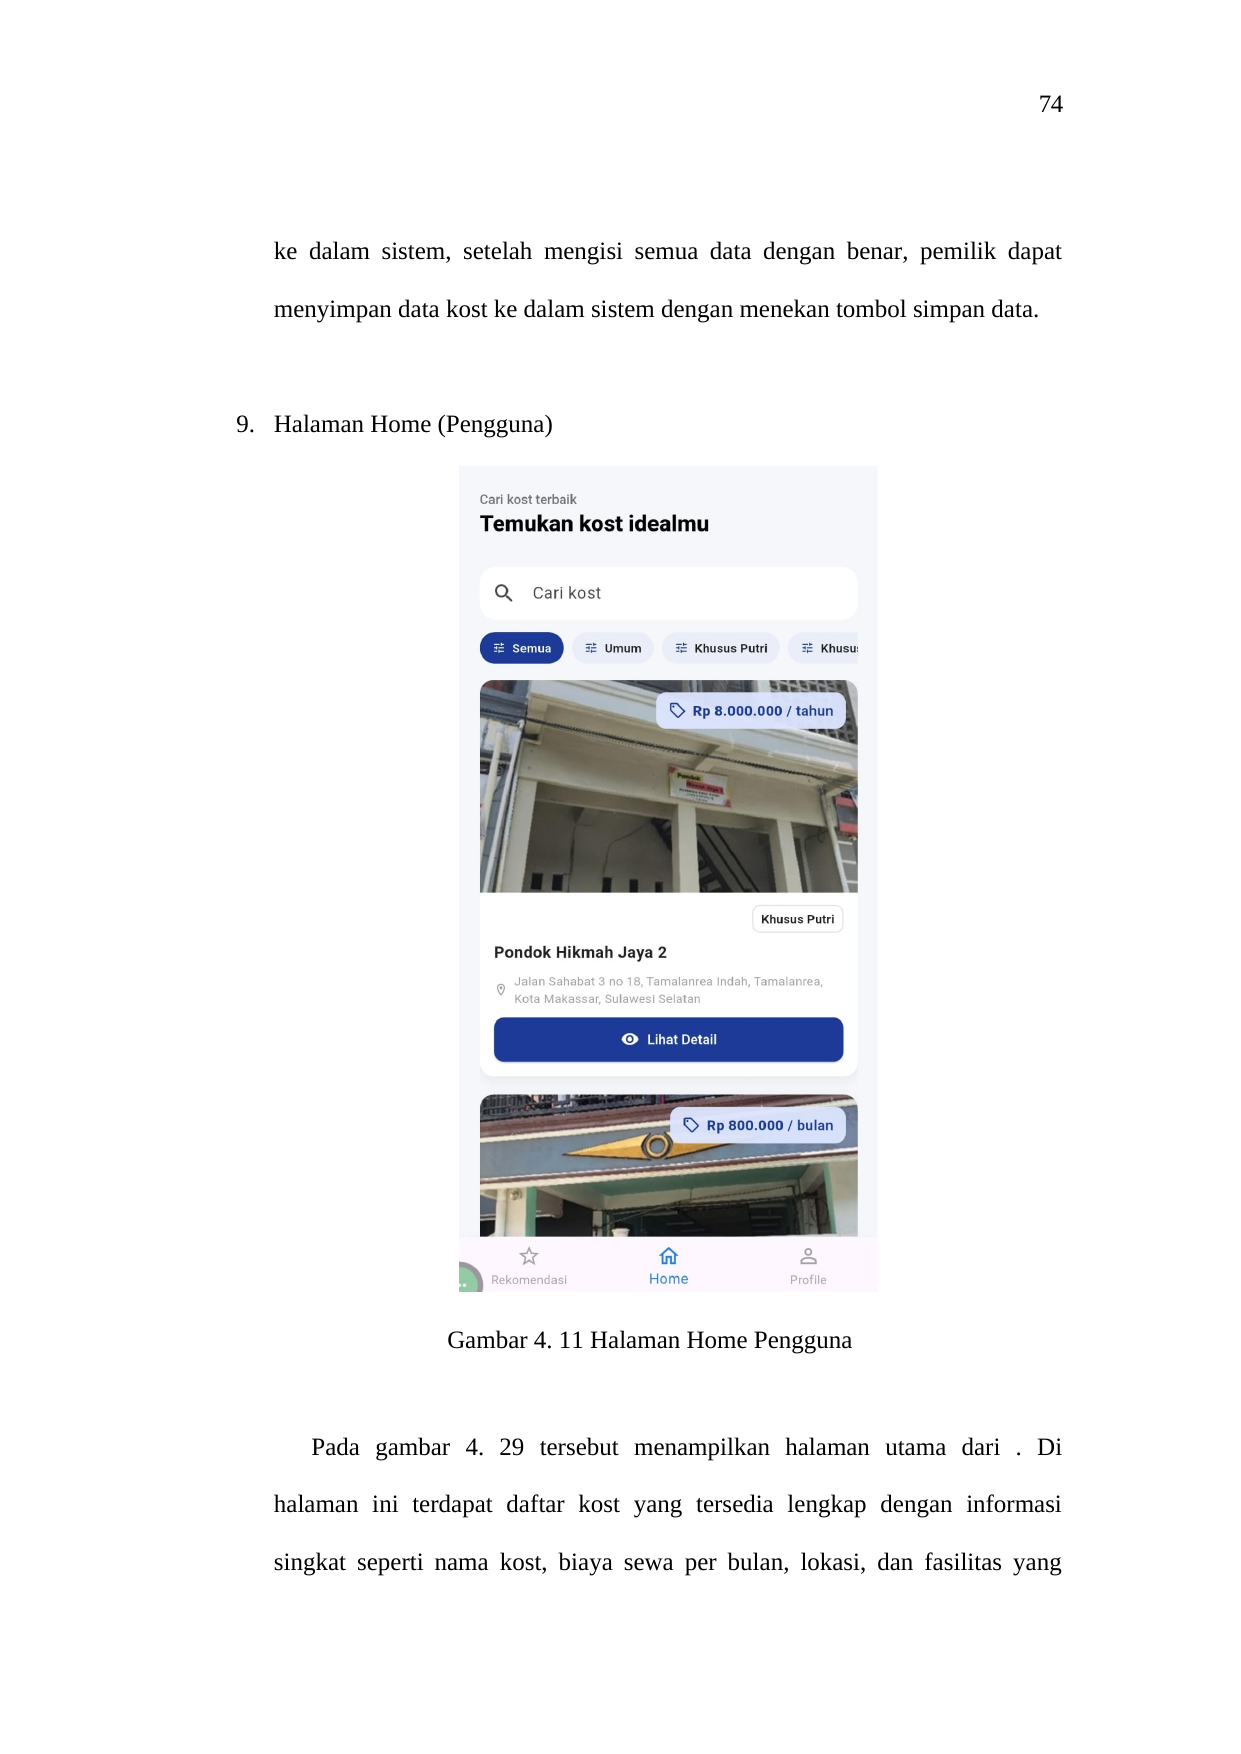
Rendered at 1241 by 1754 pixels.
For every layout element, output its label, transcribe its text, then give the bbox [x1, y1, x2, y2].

text Gambar 4. 11 Halaman Home Pengguna [236, 1325, 1063, 1353]
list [274, 1432, 1063, 1576]
list Halaman Home (Pengguna) [236, 409, 1063, 437]
picture [459, 466, 878, 1292]
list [274, 236, 1063, 322]
